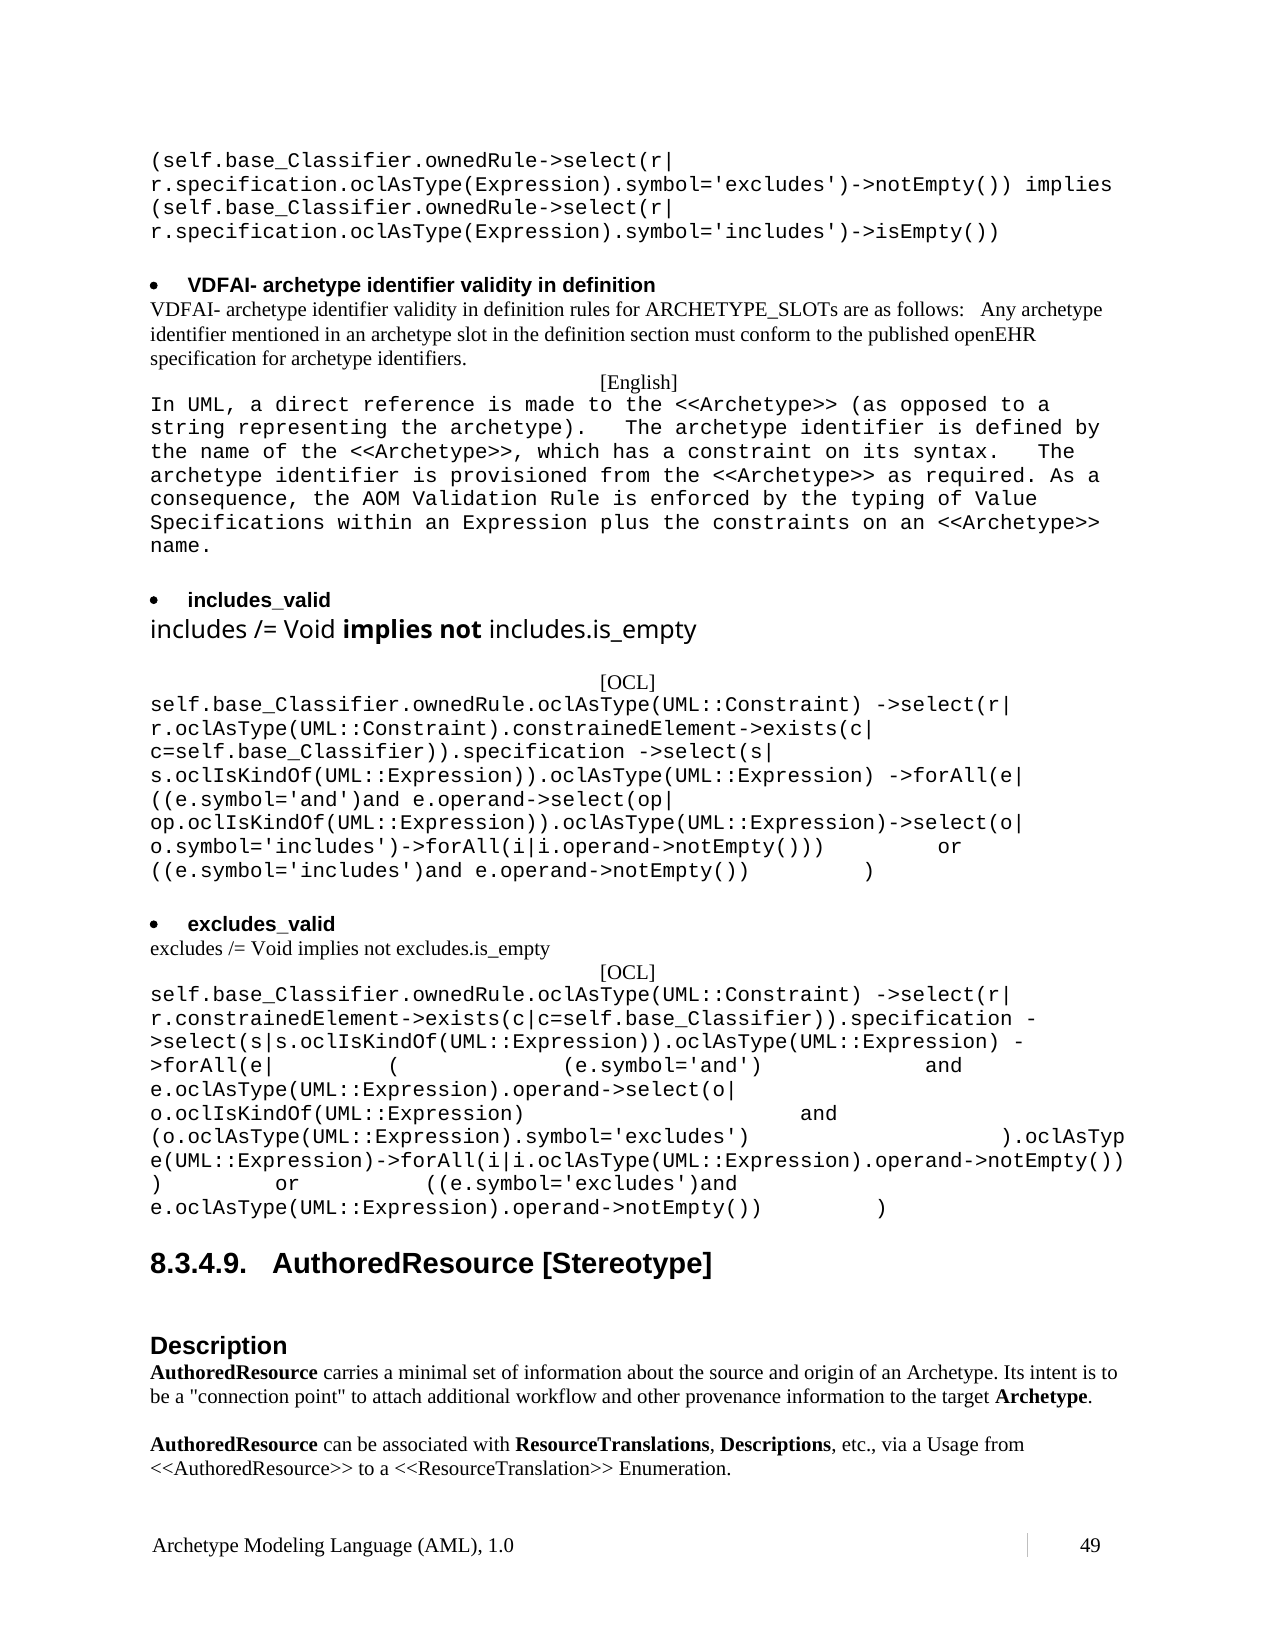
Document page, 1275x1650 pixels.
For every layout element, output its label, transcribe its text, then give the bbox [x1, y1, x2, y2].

subtitle AuthoredResource [Stereotype] [150, 1246, 1125, 1280]
text (self.base_Classifier.ownedRule->select(r|r.specification.oclAsType(Expression).symbol='excludes')->notEmpty()) implies (self.base_Classifier.ownedRule->select(r|r.specification.oclAsType(Expression).symbol='includes')->isEmpty()) [150, 150, 1125, 244]
text self.base_Classifier.ownedRule.oclAsType(UML::Constraint) ->select(r|r.constrainedElement->exists(c|c=self.base_Classifier)).specification ->select(s|s.oclIsKindOf(UML::Expression)).oclAsType(UML::Expression) ->forAll(e| ( (e.symbol='and') and e.oclAsType(UML::Expression).operand->select(o| o.oclIsKindOf(UML::Expression) and (o.oclAsType(UML::Expression).symbol='excludes') ).oclAsType(UML::Expression)->forAll(i|i.oclAsType(UML::Expression).operand->notEmpty()) ) or ((e.symbol='excludes')and e.oclAsType(UML::Expression).operand->notEmpty()) ) [150, 984, 1125, 1221]
text self.base_Classifier.ownedRule.oclAsType(UML::Constraint) ->select(r|r.oclAsType(UML::Constraint).constrainedElement->exists(c|c=self.base_Classifier)).specification ->select(s|s.oclIsKindOf(UML::Expression)).oclAsType(UML::Expression) ->forAll(e| ((e.symbol='and')and e.operand->select(op|op.oclIsKindOf(UML::Expression)).oclAsType(UML::Expression)->select(o|o.symbol='includes')->forAll(i|i.operand->notEmpty())) or ((e.symbol='includes')and e.operand->notEmpty()) ) [150, 694, 1125, 883]
list VDFAI- archetype identifier validity in definition [150, 273, 1125, 297]
text [English] [525, 369, 1125, 394]
text In UML, a direct reference is made to the <<Archetype>> (as opposed to a string representing the archetype). The archetype identifier is defined by the name of the <<Archetype>>, which has a constraint on its syntax. The archetype identifier is provisioned from the <<Archetype>> as required. As a consequence, the AOM Validation Rule is enforced by the typing of Value Specifications within an Expression plus the constraints on an <<Archetype>> name. [150, 394, 1125, 559]
text includes /= Void implies not includes.is_empty [150, 612, 1125, 646]
text AuthoredResource can be associated with ResourceTranslations, Descriptions, etc., via a Usage from <<AuthoredResource>> to a <<ResourceTranslation>> Enumeration. [150, 1432, 1125, 1480]
list excludes_valid [150, 912, 1125, 936]
text AuthoredResource carries a minimal set of information about the source and origin of an Archetype. Its intent is to be a "connection point" to attach additional workflow and other provenance information to the target Archetype. [150, 1359, 1125, 1408]
text Description [150, 1331, 1125, 1359]
text VDFAI- archetype identifier validity in definition rules for ARCHETYPE_SLOTs are as follows: Any archetype identifier mentioned in an archetype slot in the definition section must conform to the published openEHR specification for archetype identifiers. [150, 297, 1125, 369]
list includes_valid [150, 588, 1125, 612]
text [OCL] [525, 670, 1125, 694]
text [OCL] [525, 960, 1125, 984]
text excludes /= Void implies not excludes.is_empty [150, 936, 1125, 960]
